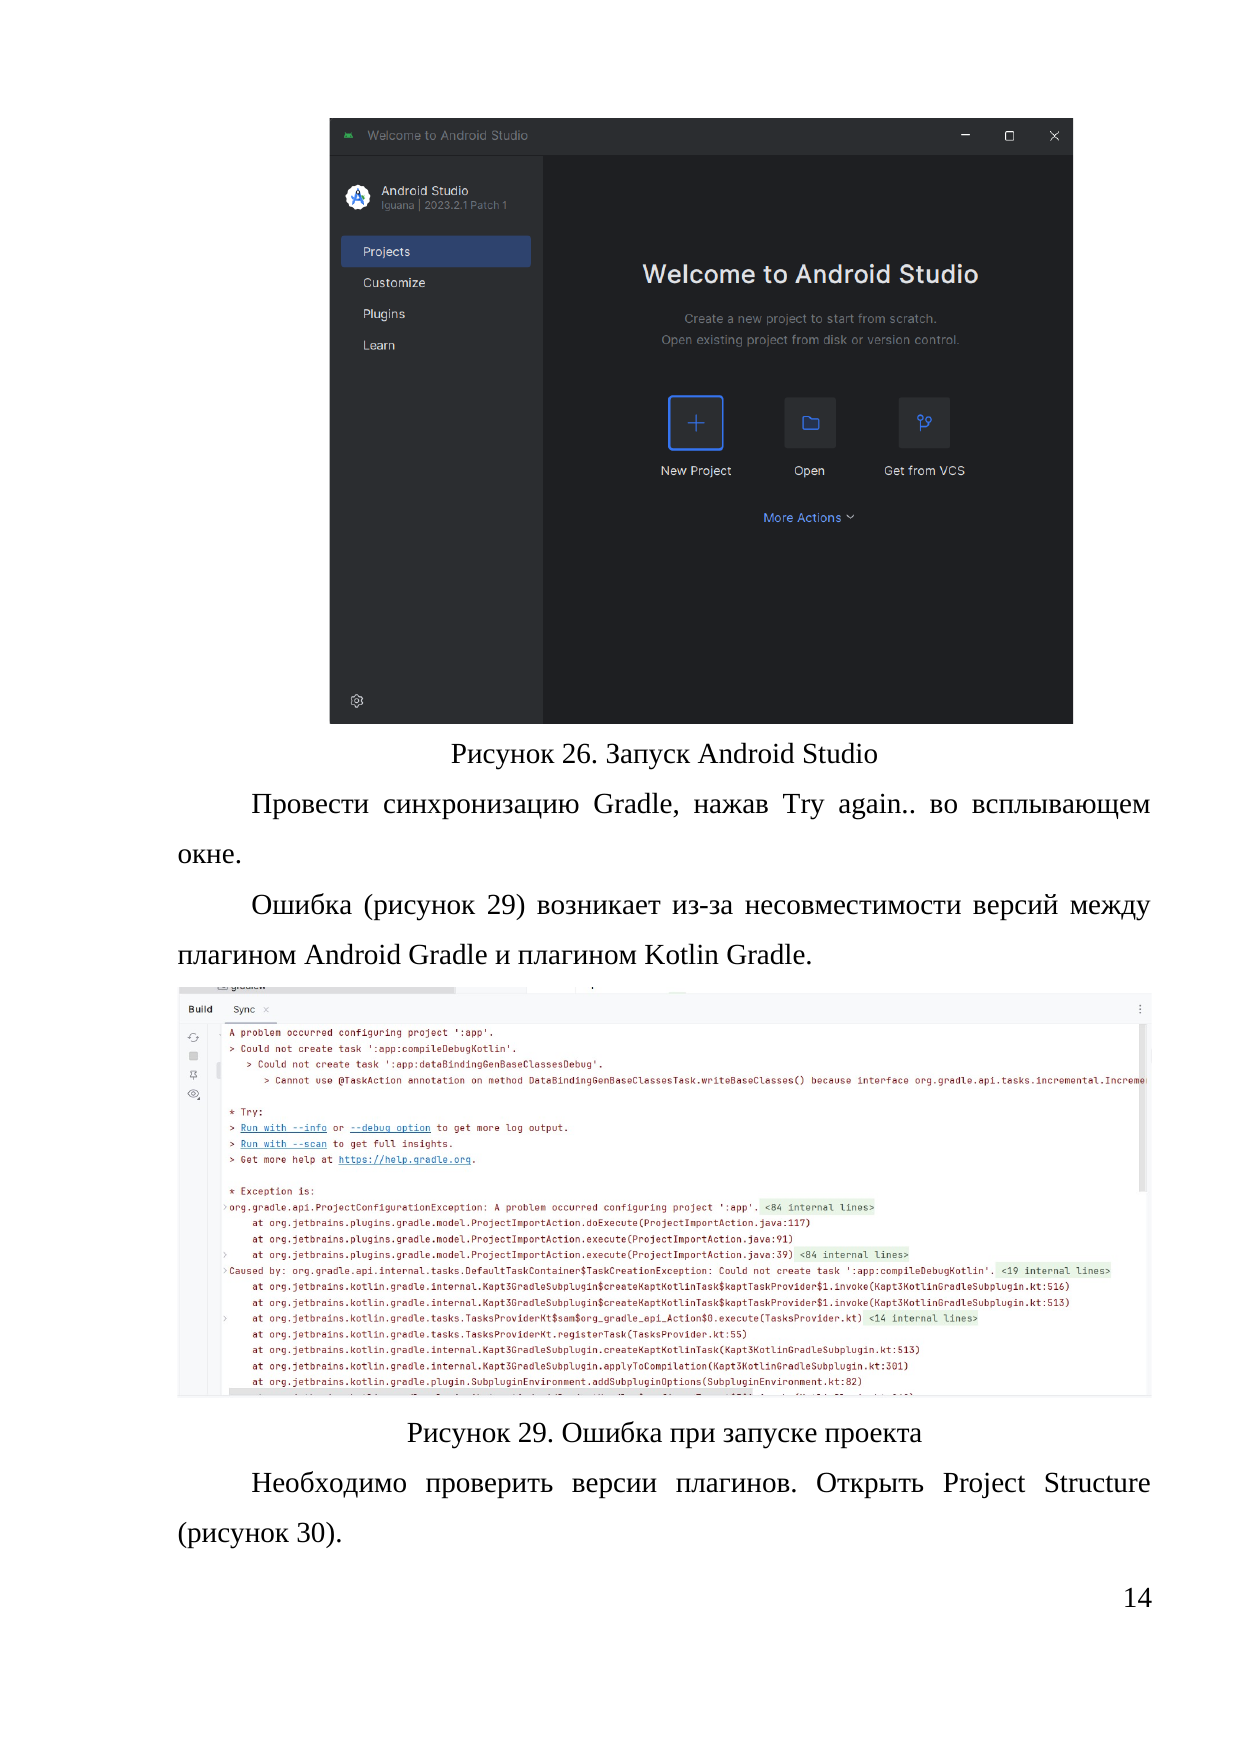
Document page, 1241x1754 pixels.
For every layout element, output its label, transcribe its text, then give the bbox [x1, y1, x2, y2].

picture [329, 118, 1074, 724]
text Необходимо проверить версии плагинов. Открыть Project Structure (рисунок 30). [177, 1465, 1152, 1549]
picture [177, 987, 1152, 1398]
text Рисунок 26. Запуск Android Studio [177, 736, 1152, 769]
text Провести синхронизацию Gradle, нажав Try again.. во всплывающем окне. [177, 786, 1152, 870]
text Рисунок 29. Ошибка при запуске проекта [177, 1415, 1152, 1448]
text Ошибка (рисунок 29) возникает из-за несовместимости версий между плагином Android Gradle и плагином Kotlin Gradle. [177, 887, 1152, 971]
